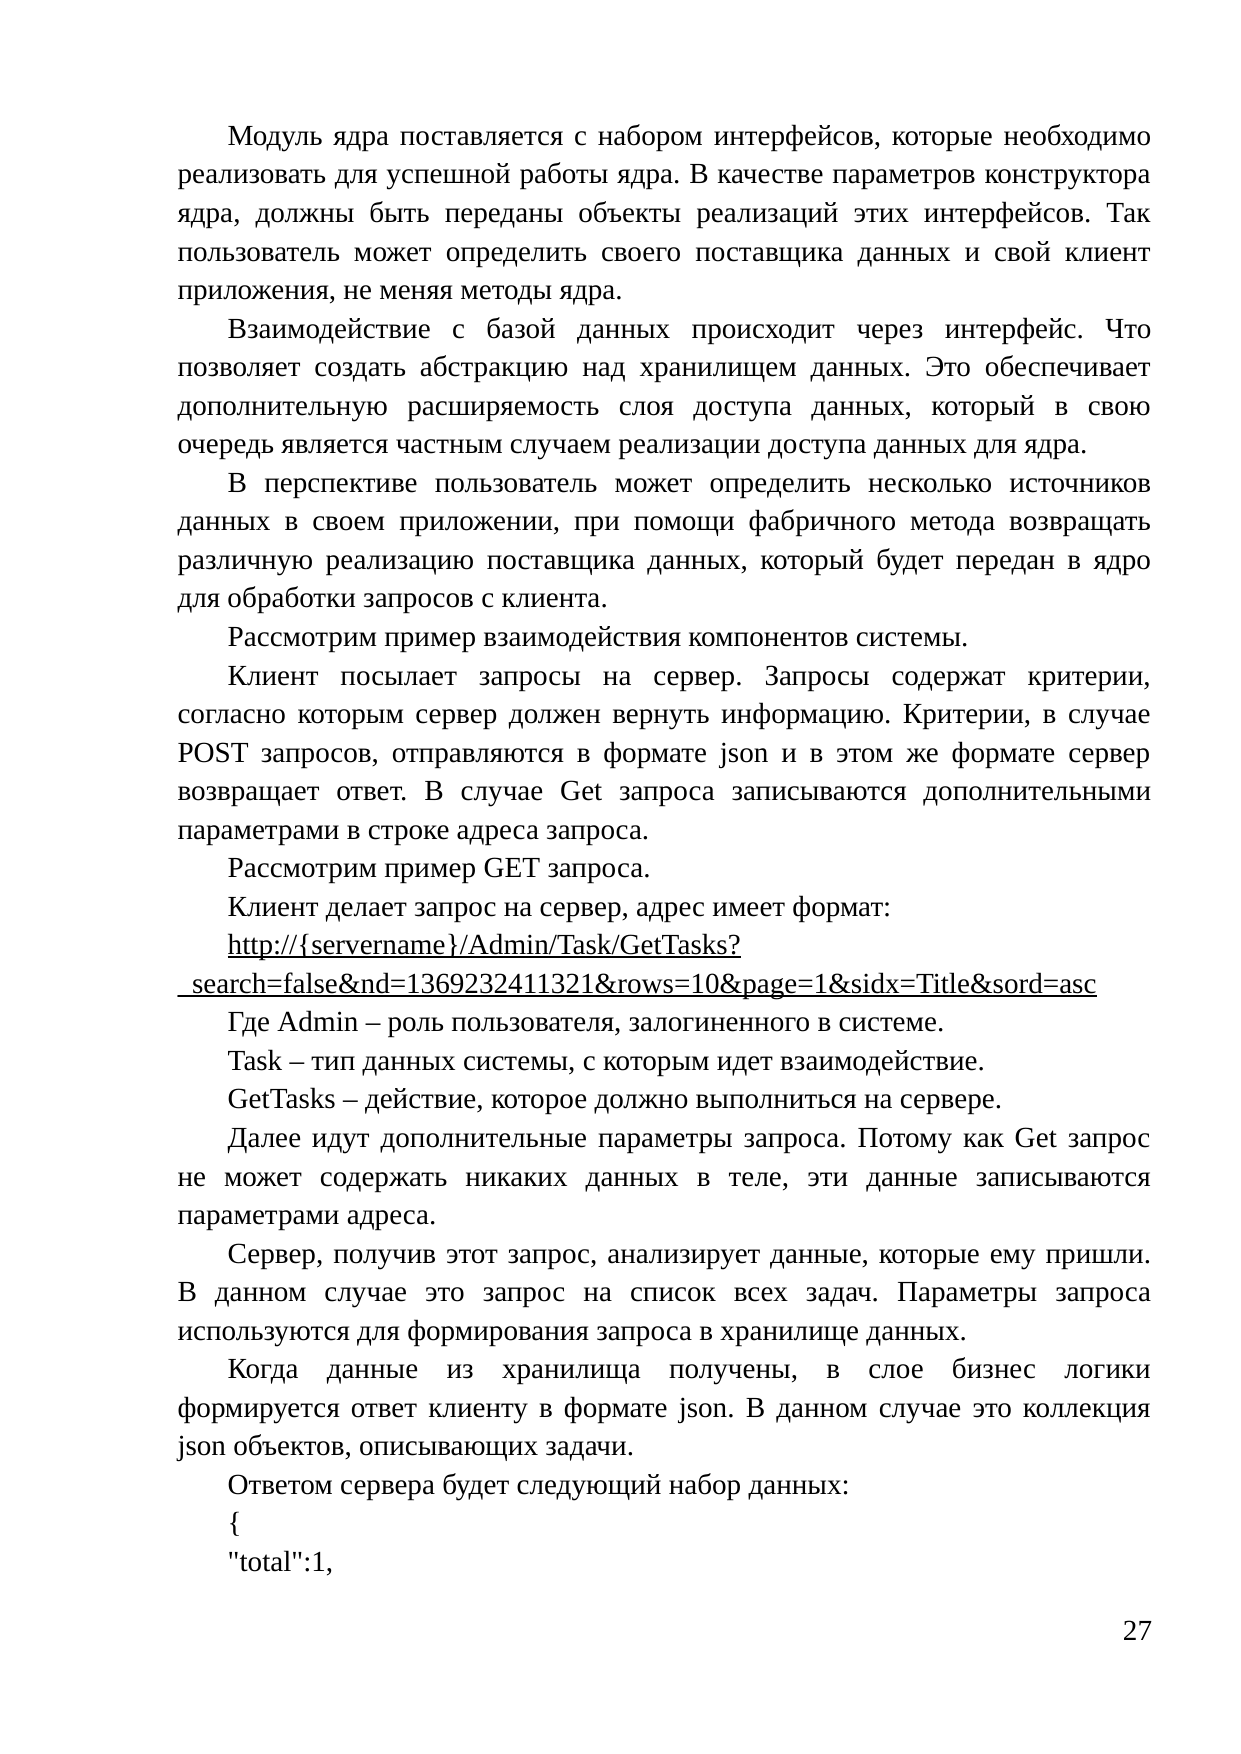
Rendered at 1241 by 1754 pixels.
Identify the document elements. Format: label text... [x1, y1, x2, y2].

text GetTasks – действие, которое должно выполниться на сервере. [177, 1082, 1152, 1115]
text Рассмотрим пример взаимодействия компонентов системы. [177, 619, 1152, 653]
text Модуль ядра поставляется с набором интерфейсов, которые необходимо реализовать для успешной работы ядра. В качестве параметров конструктора ядра, должны быть переданы объекты реализаций этих интерфейсов. Так пользователь может определить своего поставщика данных и свой клиент приложения, не меняя методы ядра. [177, 118, 1152, 306]
text В перспективе пользователь может определить несколько источников данных в своем приложении, при помощи фабричного метода возвращать различную реализацию поставщика данных, который будет передан в ядро для обработки запросов с клиента. [177, 465, 1152, 614]
text http://{servername}/Admin/Task/GetTasks?_search=false&nd=1369232411321&rows=10&page=1&sidx=Title&sord=asc [177, 927, 1152, 999]
text Рассмотрим пример GET запроса. [177, 850, 1152, 884]
text "total":1, [177, 1544, 1152, 1578]
text Далее идут дополнительные параметры запроса. Потому как Get запрос не может содержать никаких данных в теле, эти данные записываются параметрами адреса. [177, 1120, 1152, 1231]
text Клиент посылает запросы на сервер. Запросы содержат критерии, согласно которым сервер должен вернуть информацию. Критерии, в случае POST запросов, отправляются в формате json и в этом же формате сервер возвращает ответ. В случае Get запроса записываются дополнительными параметрами в строке адреса запроса. [177, 658, 1152, 845]
text Взаимодействие с базой данных происходит через интерфейс. Что позволяет создать абстракцию над хранилищем данных. Это обеспечивает дополнительную расширяемость слоя доступа данных, который в свою очередь является частным случаем реализации доступа данных для ядра. [177, 311, 1152, 460]
text { [177, 1506, 1152, 1539]
text Клиент делает запрос на сервер, адрес имеет формат: [177, 889, 1152, 922]
text Сервер, получив этот запрос, анализирует данные, которые ему пришли. В данном случае это запрос на список всех задач. Параметры запроса используются для формирования запроса в хранилище данных. [177, 1236, 1152, 1346]
text Где Admin – роль пользователя, залогиненного в системе. [177, 1004, 1152, 1038]
text Task – тип данных системы, с которым идет взаимодействие. [177, 1043, 1152, 1077]
text Когда данные из хранилища получены, в слое бизнес логики формируется ответ клиенту в формате json. В данном случае это коллекция json объектов, описывающих задачи. [177, 1351, 1152, 1462]
text Ответом сервера будет следующий набор данных: [177, 1467, 1152, 1501]
